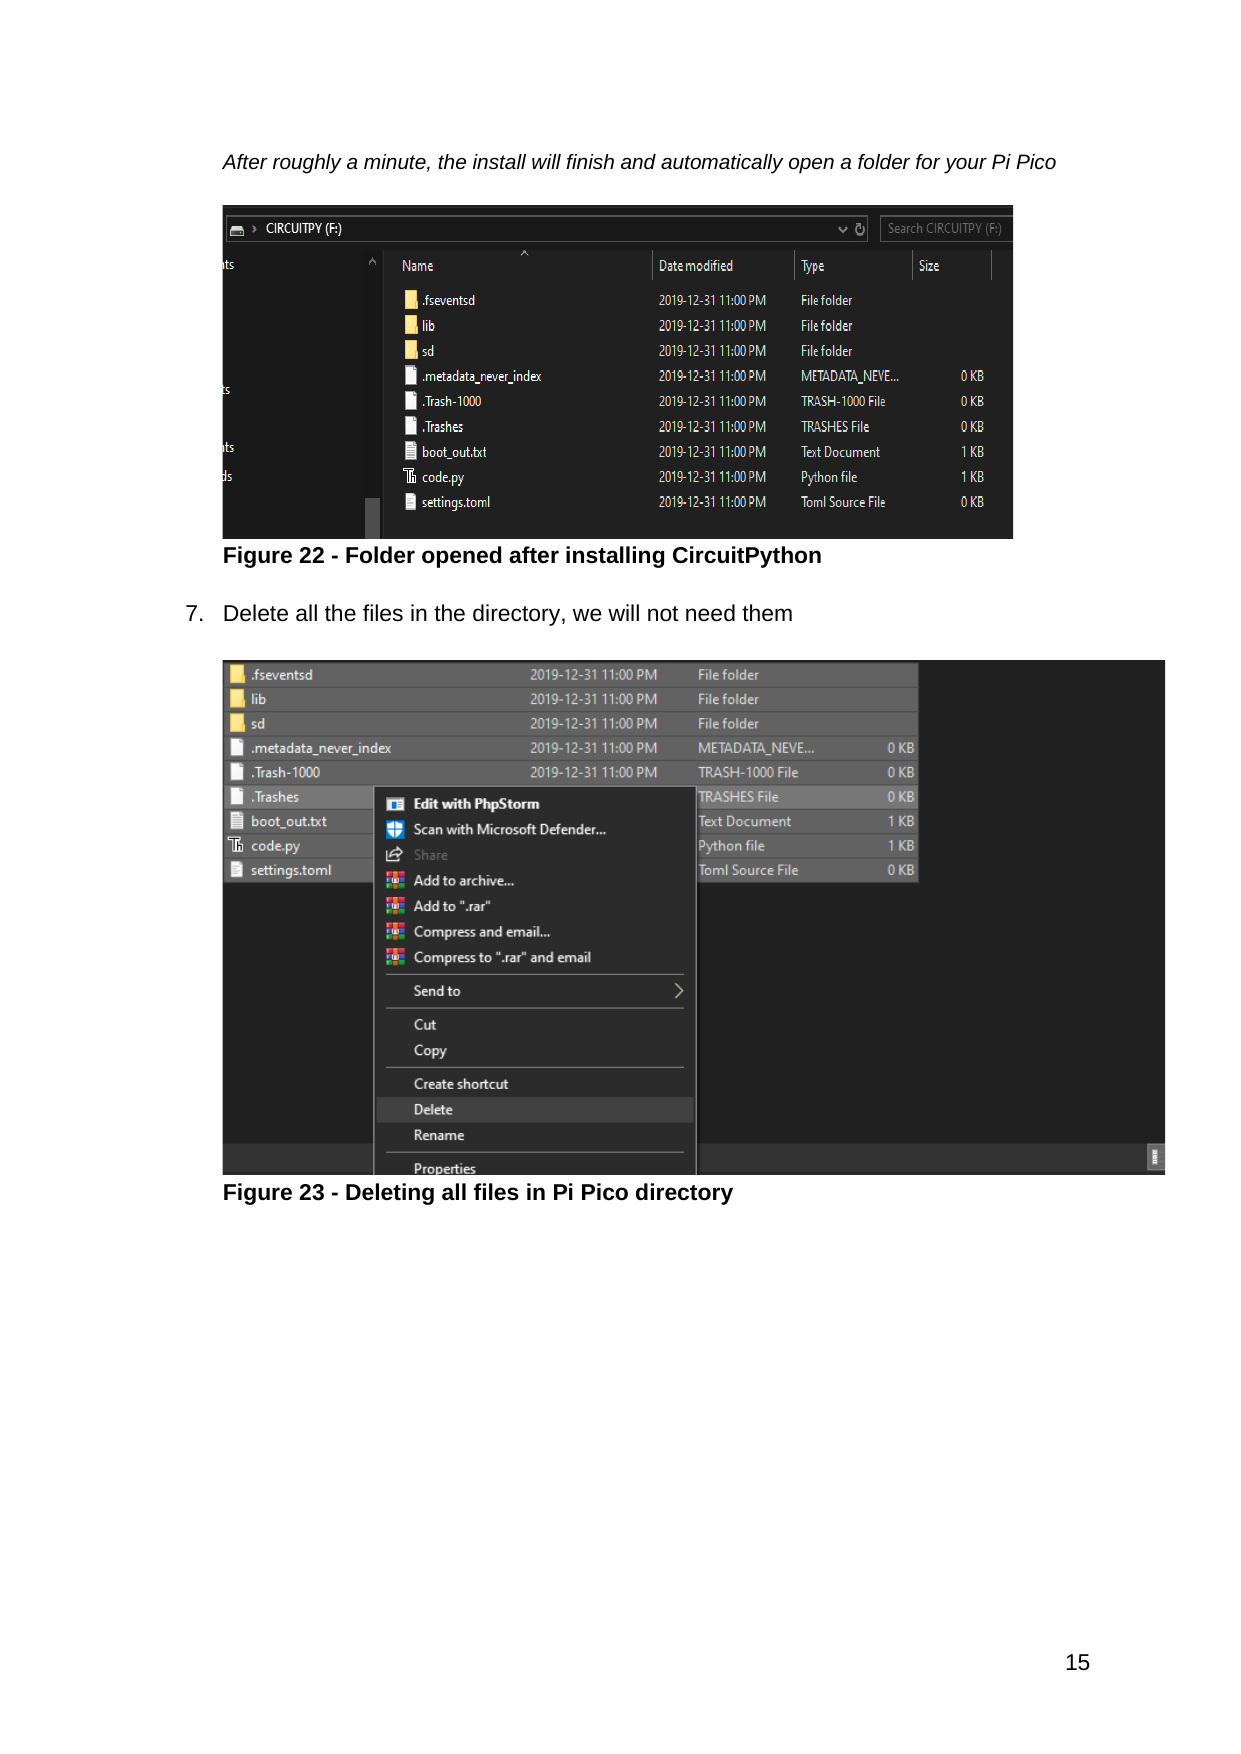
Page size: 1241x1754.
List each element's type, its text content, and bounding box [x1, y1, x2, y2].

text Figure 22 - Folder opened after installing CircuitPython [223, 542, 1090, 568]
picture [222, 660, 1166, 1175]
picture [222, 205, 1014, 539]
text Figure 23 - Deleting all files in Pi Pico directory [223, 1179, 1090, 1205]
list Delete all the files in the directory, we will not need them [185, 600, 1090, 656]
